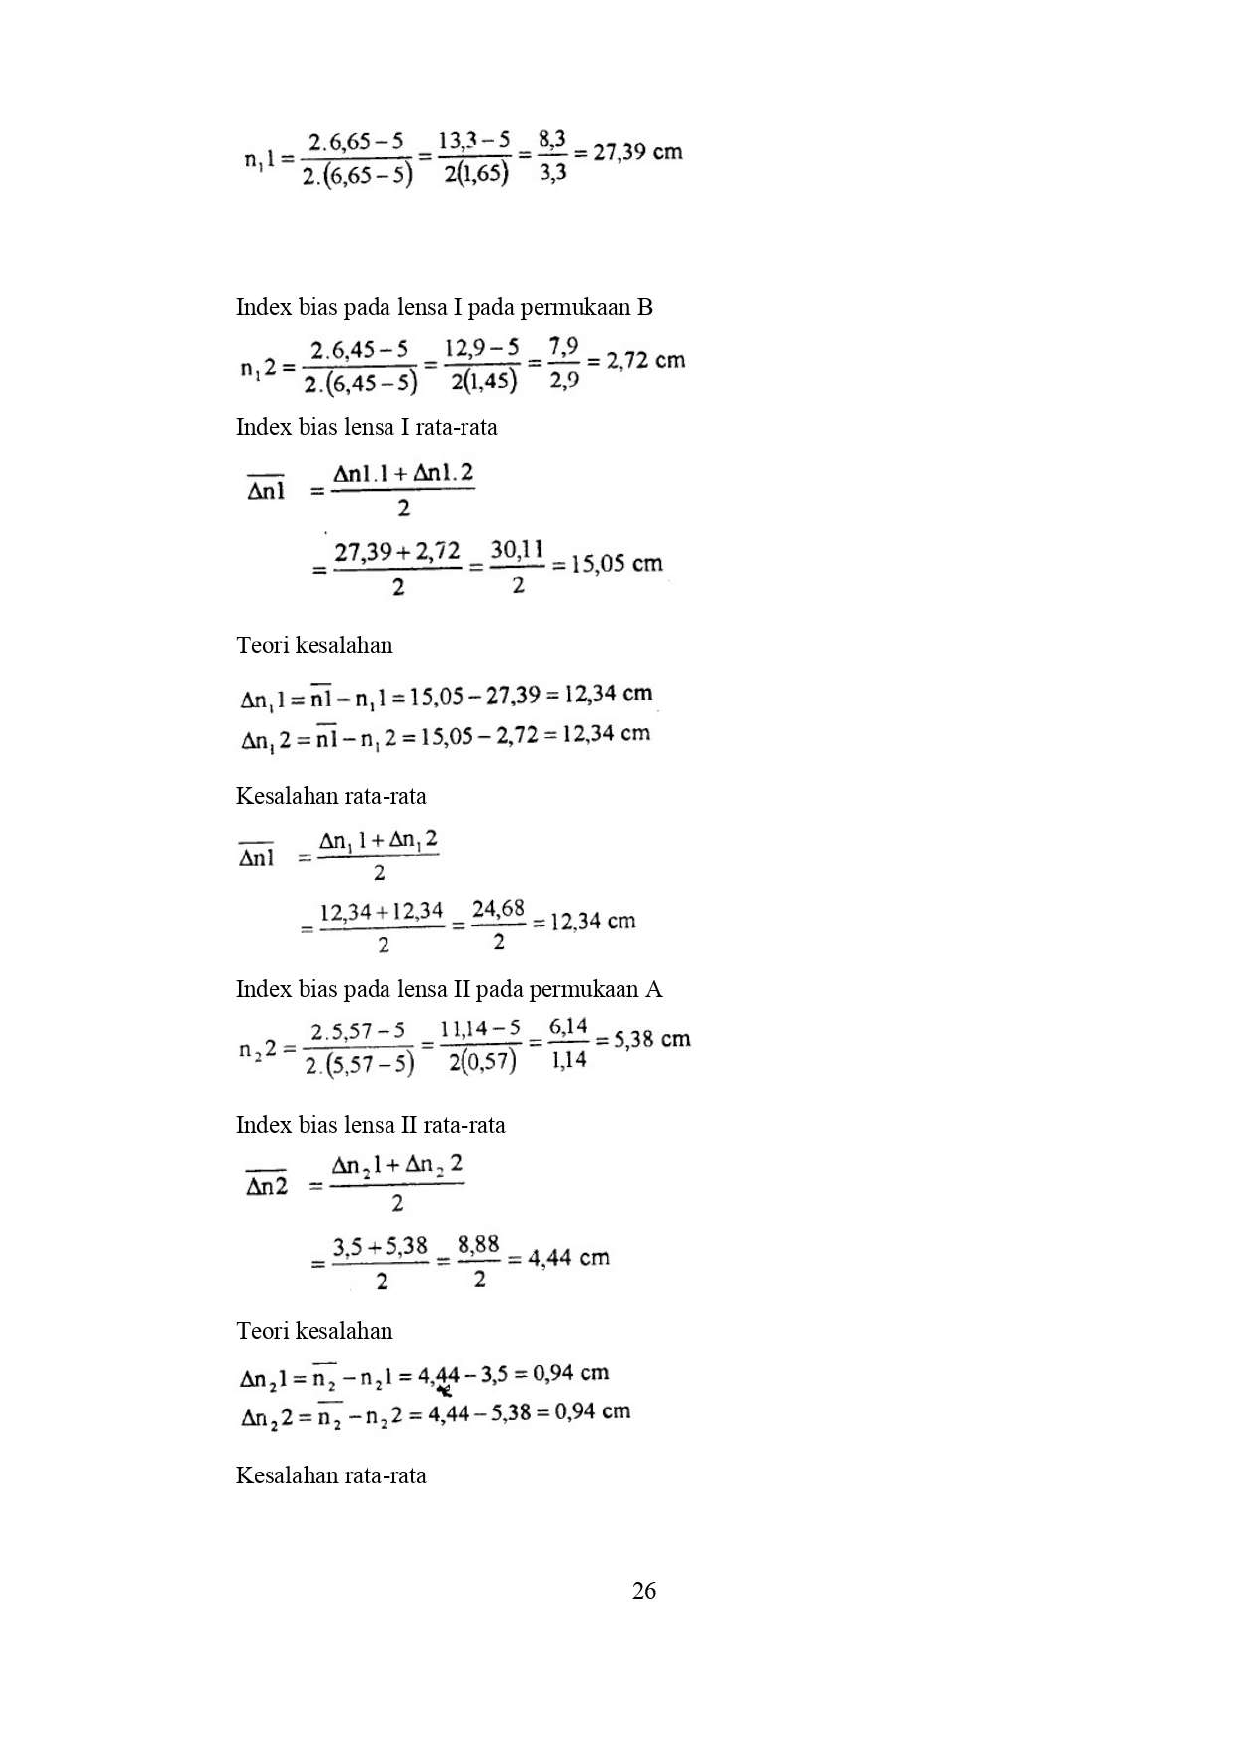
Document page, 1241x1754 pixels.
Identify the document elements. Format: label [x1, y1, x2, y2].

picture [231, 129, 697, 1602]
